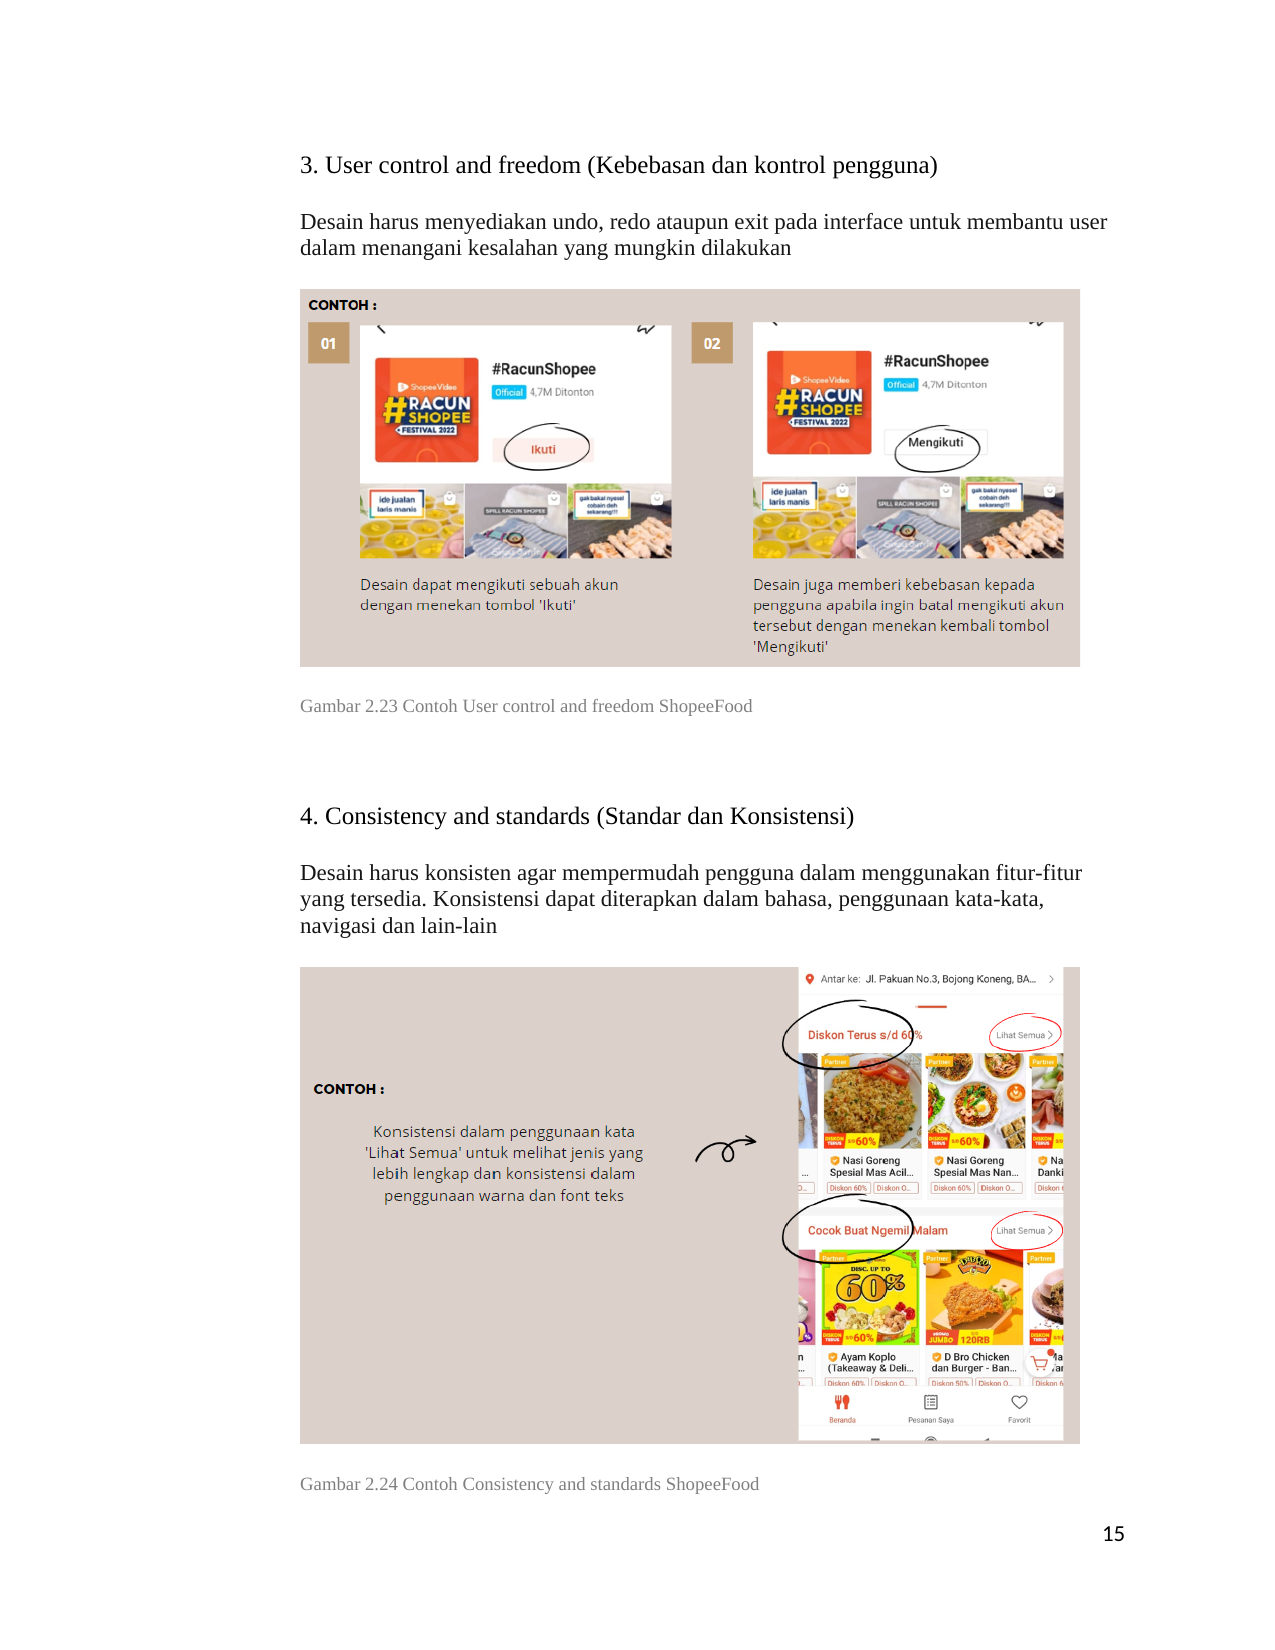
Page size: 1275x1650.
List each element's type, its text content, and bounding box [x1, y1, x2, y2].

text Gambar 2.24 Contoh Consistency and standards ShopeeFood [225, 1473, 1125, 1494]
text 3. User control and freedom (Kebebasan dan kontrol pengguna) [225, 150, 1125, 179]
picture [300, 289, 1080, 667]
text 4. Consistency and standards (Standar dan Konsistensi) [225, 801, 1125, 830]
text Gambar 2.23 Contoh User control and freedom ShopeeFood [225, 695, 1125, 717]
picture [300, 967, 1080, 1444]
text Desain harus menyediakan undo, redo ataupun exit pada interface untuk membantu user dalam menangani kesalahan yang mungkin dilakukan [300, 208, 1125, 261]
text Desain harus konsisten agar mempermudah pengguna dalam menggunakan fitur-fitur yang tersedia. Konsistensi dapat diterapkan dalam bahasa, penggunaan kata-kata, navigasi dan lain-lain [300, 859, 1125, 938]
